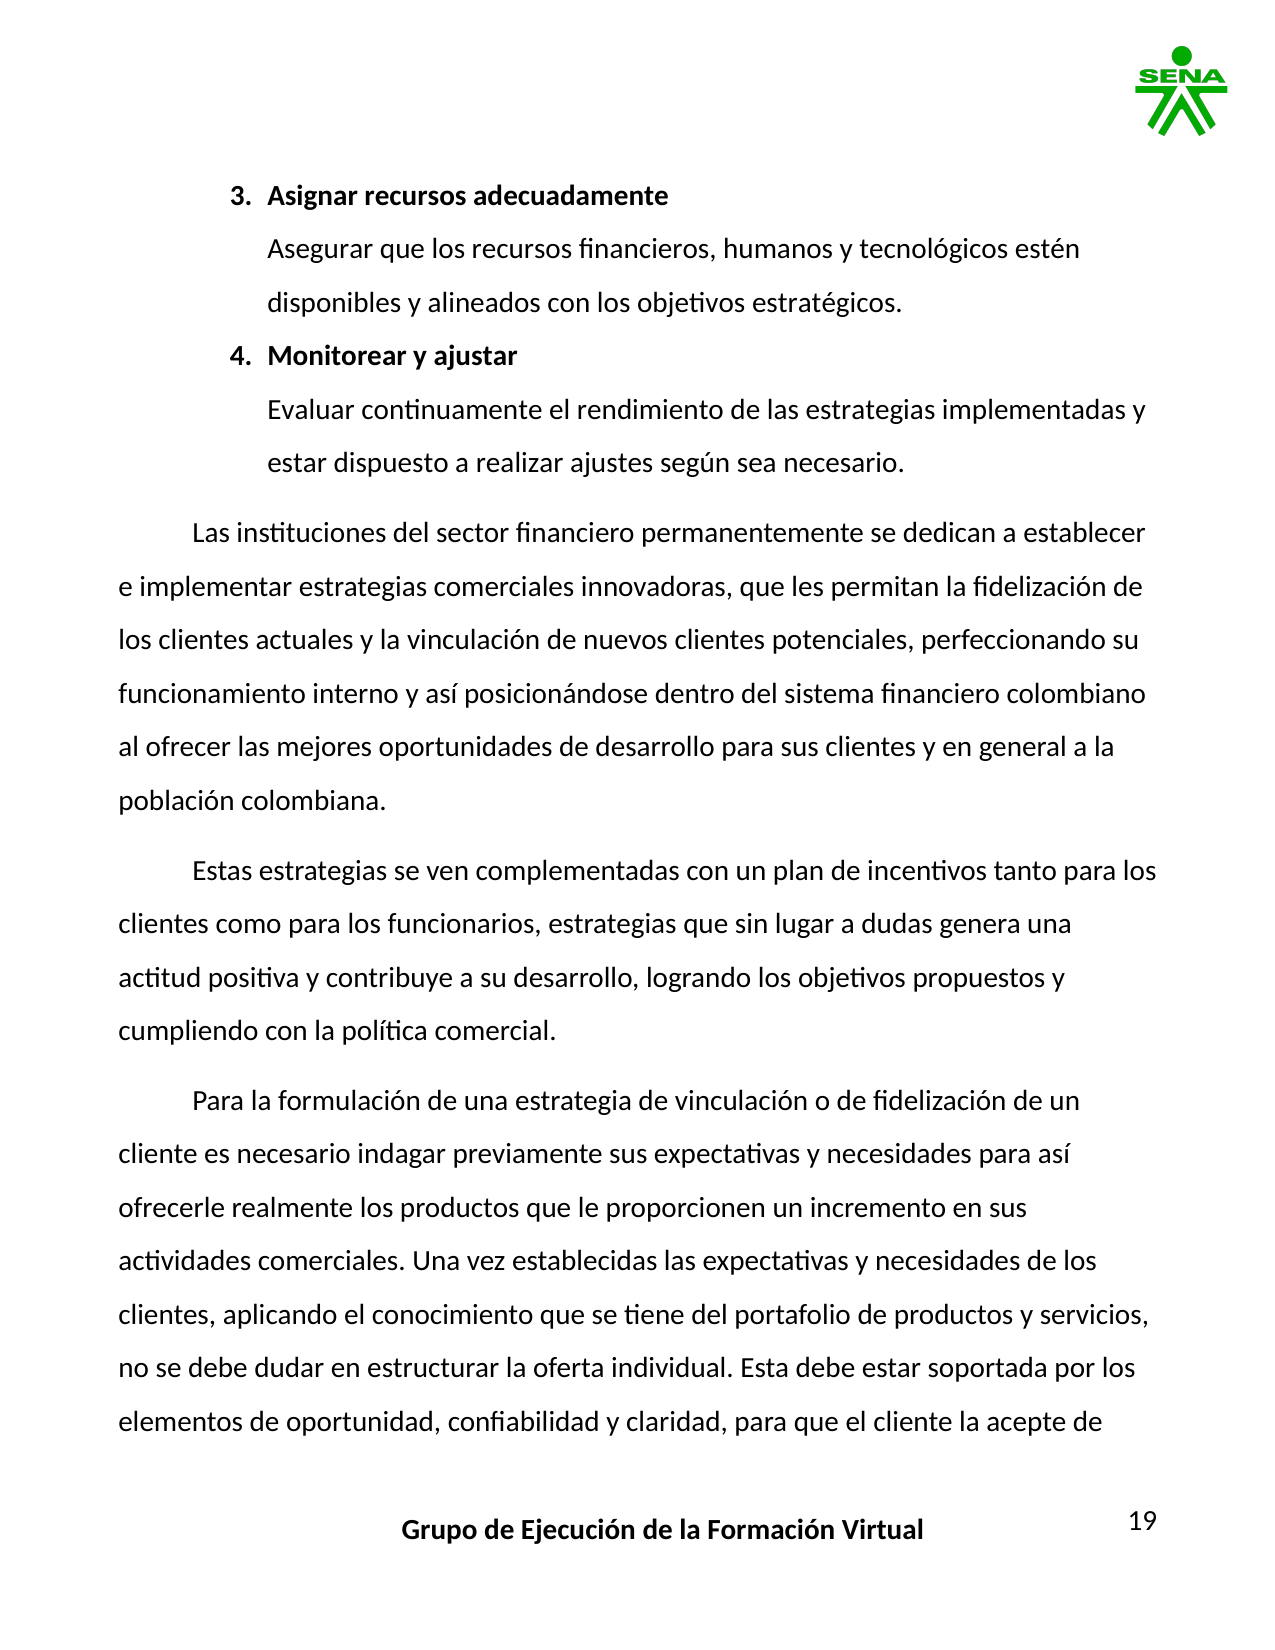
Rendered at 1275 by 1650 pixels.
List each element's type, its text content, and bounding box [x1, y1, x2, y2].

list Asegurar que los recursos financieros, humanos y tecnológicos estén disponibles y alineados con los objetivos estratégicos. [267, 231, 1157, 320]
list Asignar recursos adecuadamente [229, 177, 1157, 213]
text Las instituciones del sector financiero permanentemente se dedican a establecer e implementar estrategias comerciales innovadoras, que les permitan la fidelización de los clientes actuales y la vinculación de nuevos clientes potenciales, perfeccionando su funcionamiento interno y así posicionándose dentro del sistema financiero colombiano al ofrecer las mejores oportunidades de desarrollo para sus clientes y en general a la población colombiana. [118, 514, 1157, 817]
list Evaluar continuamente el rendimiento de las estrategias implementadas y estar dispuesto a realizar ajustes según sea necesario. [267, 391, 1157, 480]
text Estas estrategias se ven complementadas con un plan de incentivos tanto para los clientes como para los funcionarios, estrategias que sin lugar a dudas genera una actitud positiva y contribuye a su desarrollo, logrando los objetivos propuestos y cumpliendo con la política comercial. [118, 852, 1157, 1048]
picture [1135, 46, 1228, 136]
list Monitorear y ajustar [229, 337, 1157, 373]
